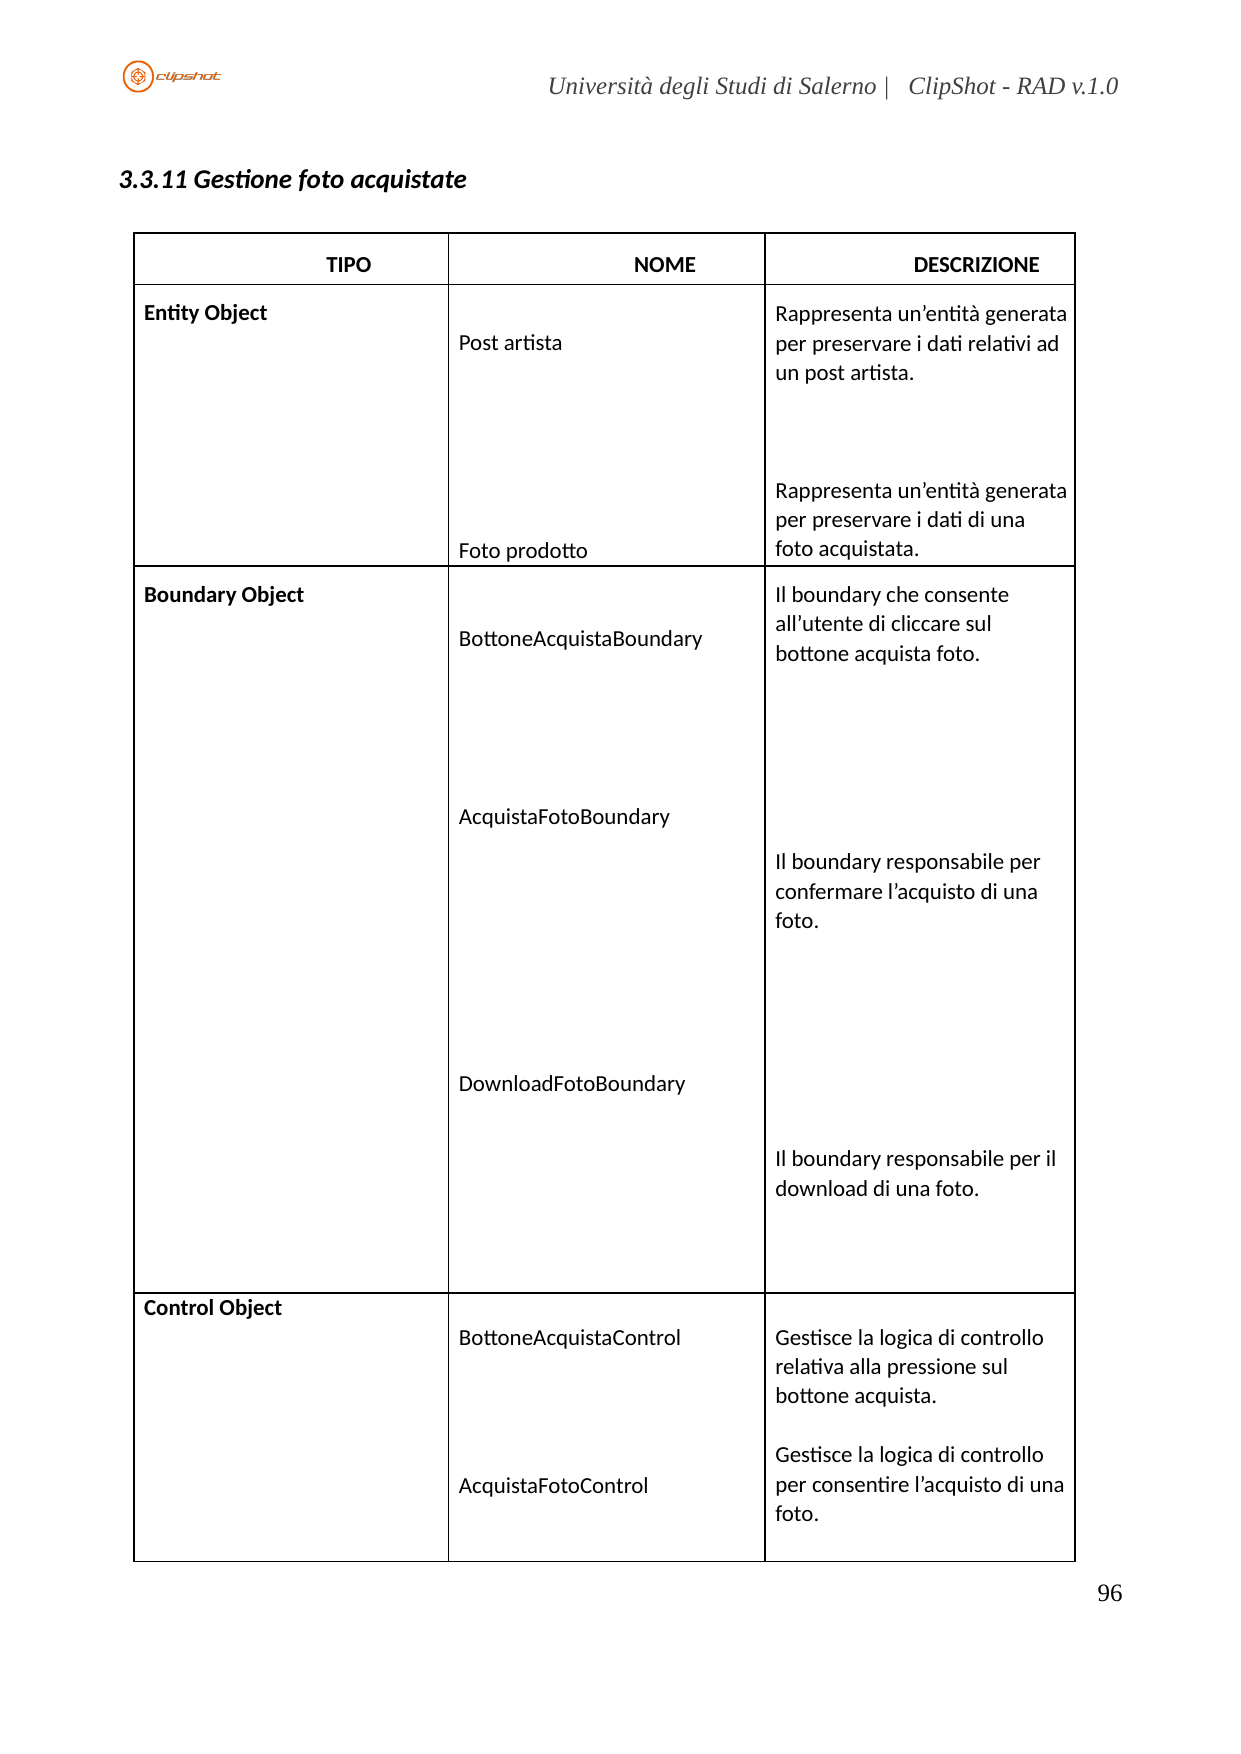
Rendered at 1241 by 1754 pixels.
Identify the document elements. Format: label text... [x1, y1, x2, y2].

table_cell Post artista Foto prodotto [449, 285, 764, 565]
table_header NOME [449, 234, 764, 284]
table_cell Control Object [135, 1294, 448, 1561]
subtitle 3.3.11 Gestione foto acquistate [118, 162, 1122, 196]
picture [121, 59, 223, 95]
table_cell Entity Object [135, 285, 448, 565]
table_cell Il boundary che consente all’utente di cliccare sul bottone acquista foto. Il boundary responsabile per confermare l’acquisto di una foto. Il boundary responsabile per il download di una foto. [766, 567, 1074, 1292]
table_header TIPO [135, 234, 448, 284]
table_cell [766, 1294, 1074, 1561]
table_header DESCRIZIONE [766, 234, 1074, 284]
table_cell Rappresenta un’entità generata per preservare i dati relativi ad un post artista. Rappresenta un’entità generata per preservare i dati di una foto acquistata. [766, 285, 1074, 565]
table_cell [449, 1294, 764, 1561]
table_cell Boundary Object [135, 567, 448, 1292]
table_cell BottoneAcquistaBoundary AcquistaFotoBoundary DownloadFotoBoundary [449, 567, 764, 1292]
